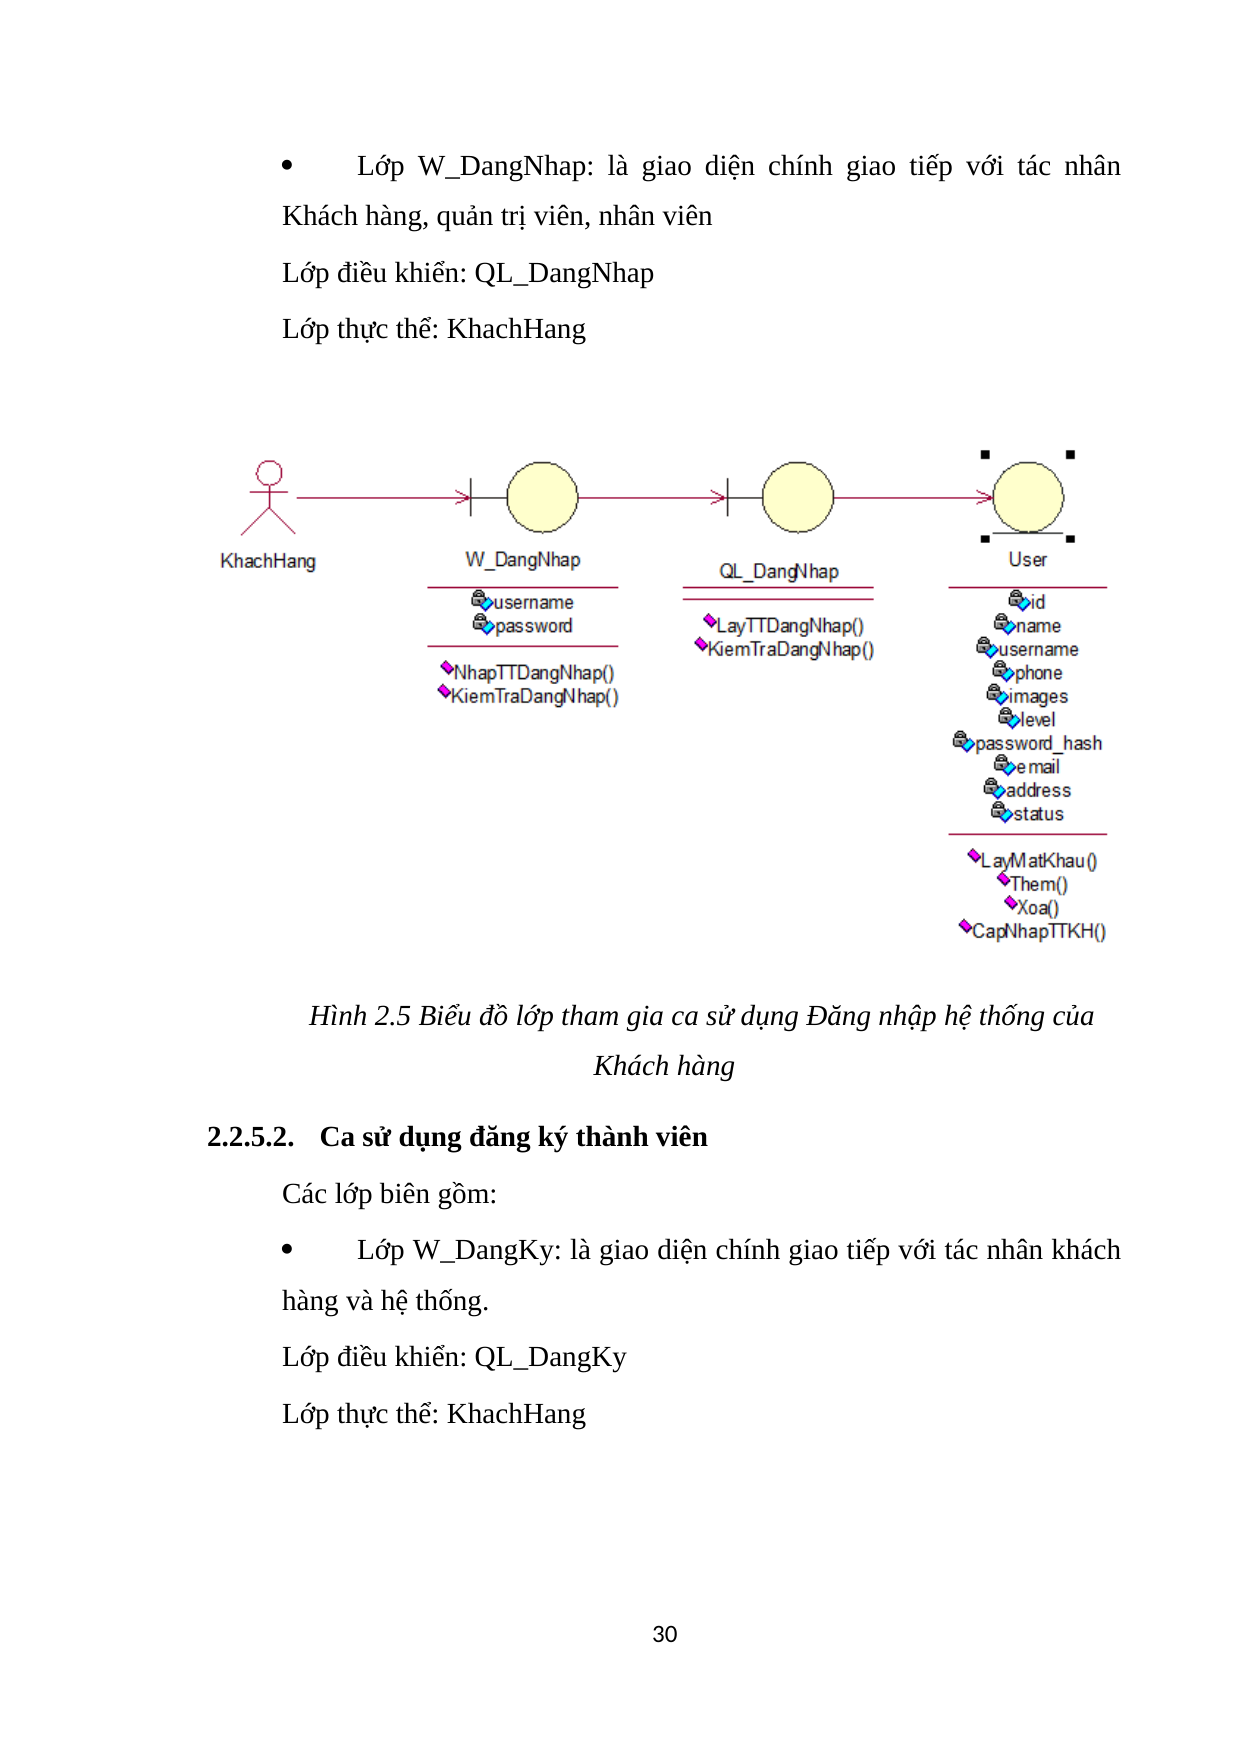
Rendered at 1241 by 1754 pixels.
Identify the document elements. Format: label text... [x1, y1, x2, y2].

picture [206, 424, 1147, 966]
text Lớp thực thể: KhachHang [282, 311, 1122, 345]
text Lớp điều khiển: QL_DangNhap [282, 255, 1122, 288]
list Ca sử dụng đăng ký thành viên [207, 1119, 1122, 1153]
text Lớp thực thể: KhachHang [282, 1396, 1122, 1429]
text Lớp điều khiển: QL_DangKy [282, 1339, 1122, 1373]
text Hình 2.5 Biểu đồ lớp tham gia ca sử dụng Đăng nhập hệ thống của Khách hàng [207, 998, 1122, 1082]
list Lớp W_DangKy: là giao diện chính giao tiếp với tác nhân khách hàng và hệ thống. [282, 1232, 1122, 1316]
text Các lớp biên gồm: [282, 1176, 1122, 1209]
list Lớp W_DangNhap: là giao diện chính giao tiếp với tác nhân Khách hàng, quản trị viên, nhân viên [282, 148, 1122, 232]
